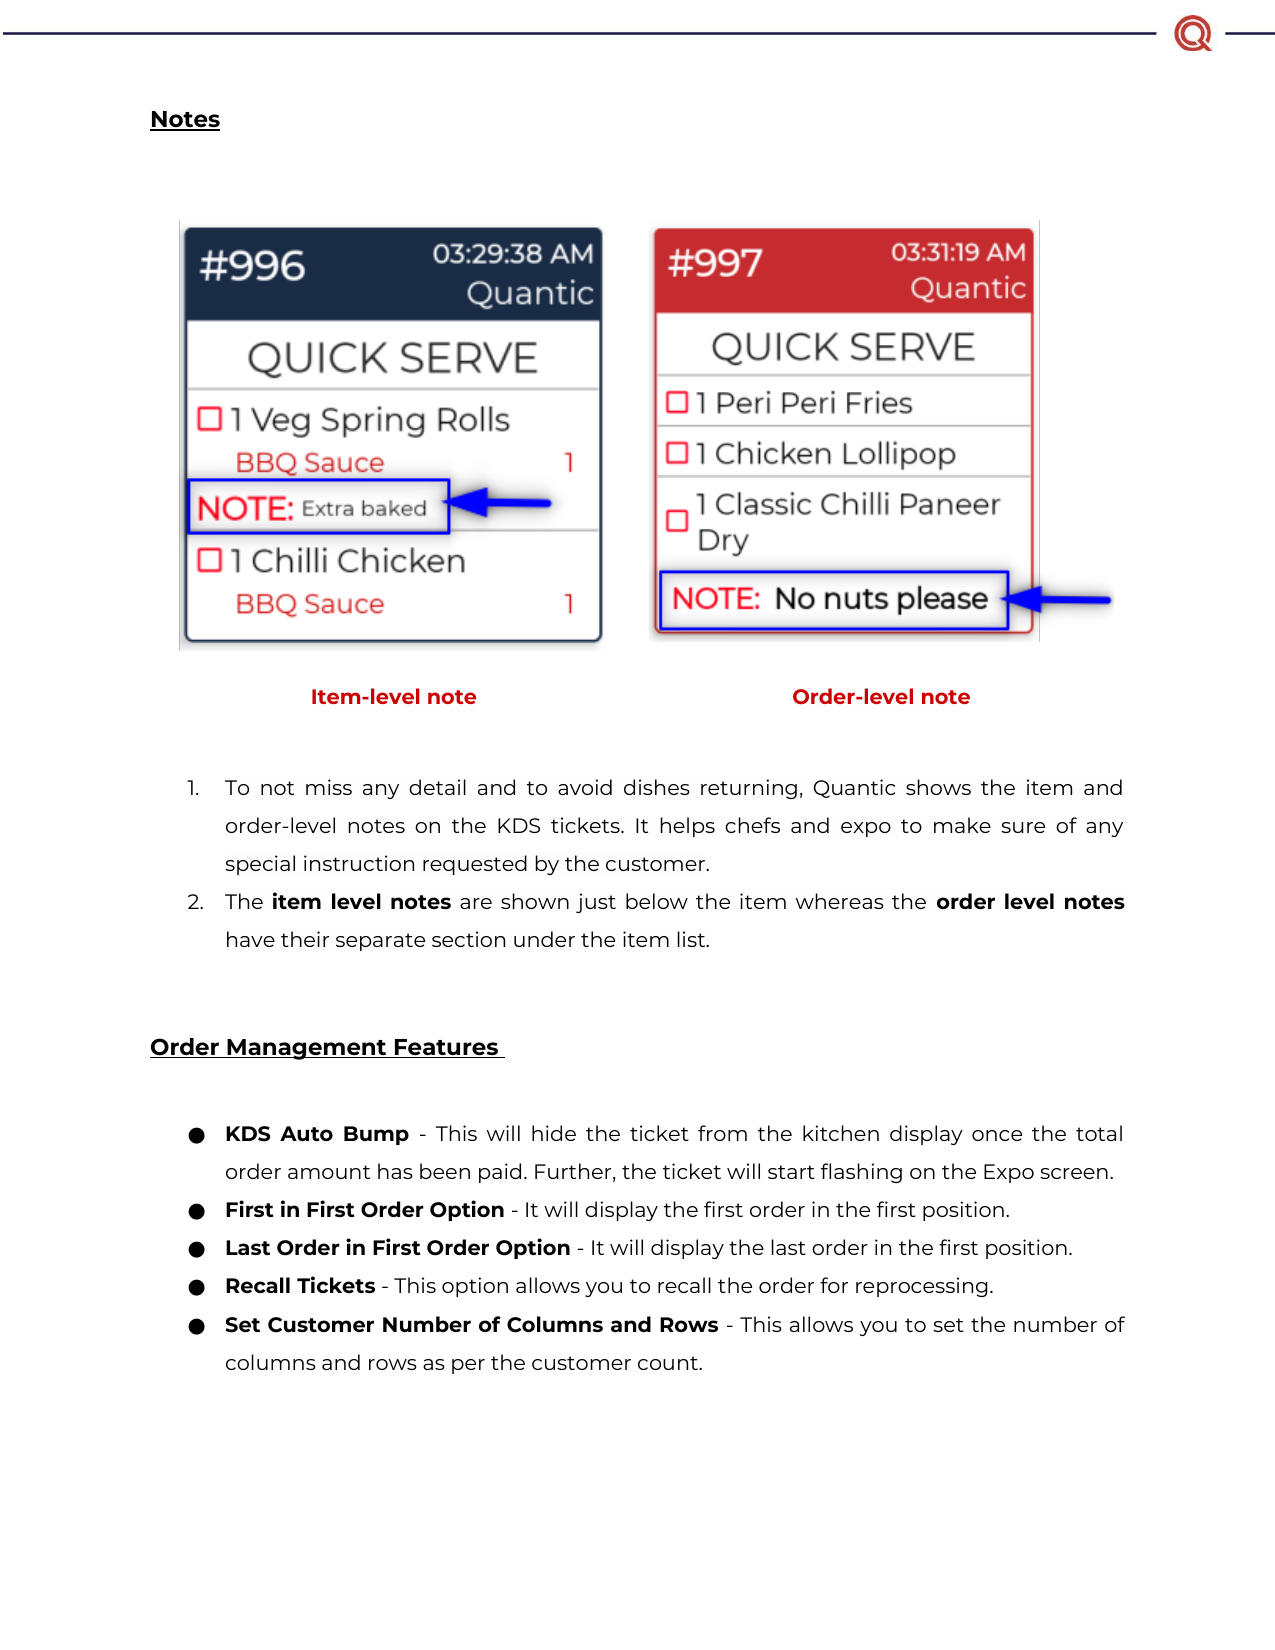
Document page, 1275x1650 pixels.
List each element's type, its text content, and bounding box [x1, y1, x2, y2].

list The item level notes are shown just below the item whereas the order level notes have their separate section under the item list. [187, 889, 1125, 953]
table_cell Order-level note [638, 674, 1125, 720]
list First in First Order Option - It will display the first order in the first position. [187, 1197, 1125, 1223]
subtitle Order Management Features [150, 1033, 1125, 1061]
picture [178, 220, 609, 651]
picture [648, 220, 1114, 642]
list Recall Tickets - This option allows you to recall the order for reprocessing. [187, 1274, 1125, 1299]
subtitle Notes [150, 105, 1125, 133]
table_header [150, 194, 637, 674]
list KDS Auto Bump - This will hide the ticket from the kitchen display once the total order amount has been paid. Further, the ticket will start flashing on the Expo screen. [187, 1121, 1125, 1185]
table_header [638, 194, 1125, 674]
list To not miss any detail and to avoid dishes returning, Quantic shows the item and order-level notes on the KDS tickets. It helps chefs and expo to make sure of any special instruction requested by the customer. [187, 775, 1125, 877]
list Last Order in First Order Option - It will display the last order in the first position. [187, 1236, 1125, 1261]
list Set Customer Number of Columns and Rows - This allows you to set the number of columns and rows as per the customer count. [187, 1312, 1125, 1375]
picture [3, 15, 1275, 51]
table_cell Item-level note [150, 674, 637, 720]
